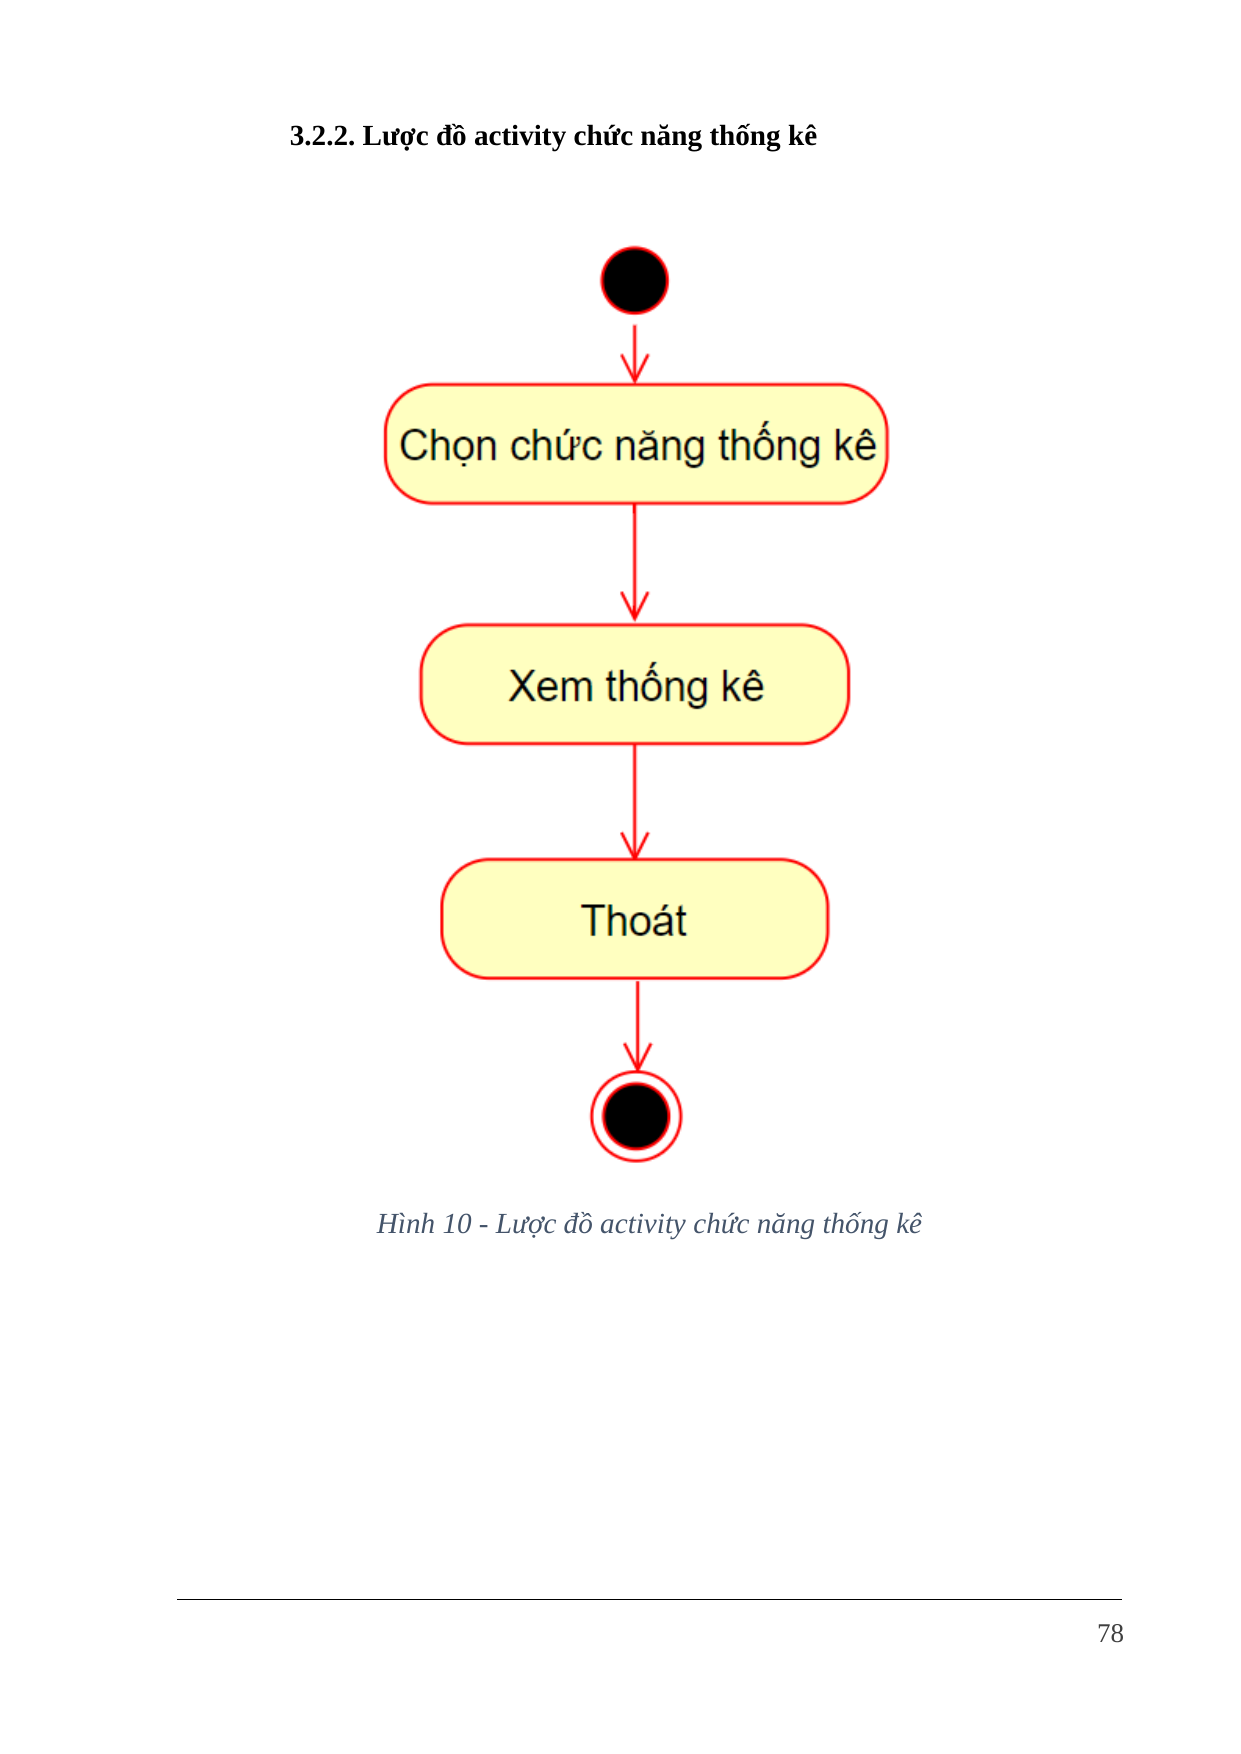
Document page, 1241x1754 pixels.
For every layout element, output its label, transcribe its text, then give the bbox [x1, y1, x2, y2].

subtitle 3.2.2. Lược đồ activity chức năng thống kê [289, 118, 1122, 152]
text Hình 10 - Lược đồ activity chức năng thống kê [177, 1206, 1122, 1240]
picture [256, 221, 1043, 1188]
